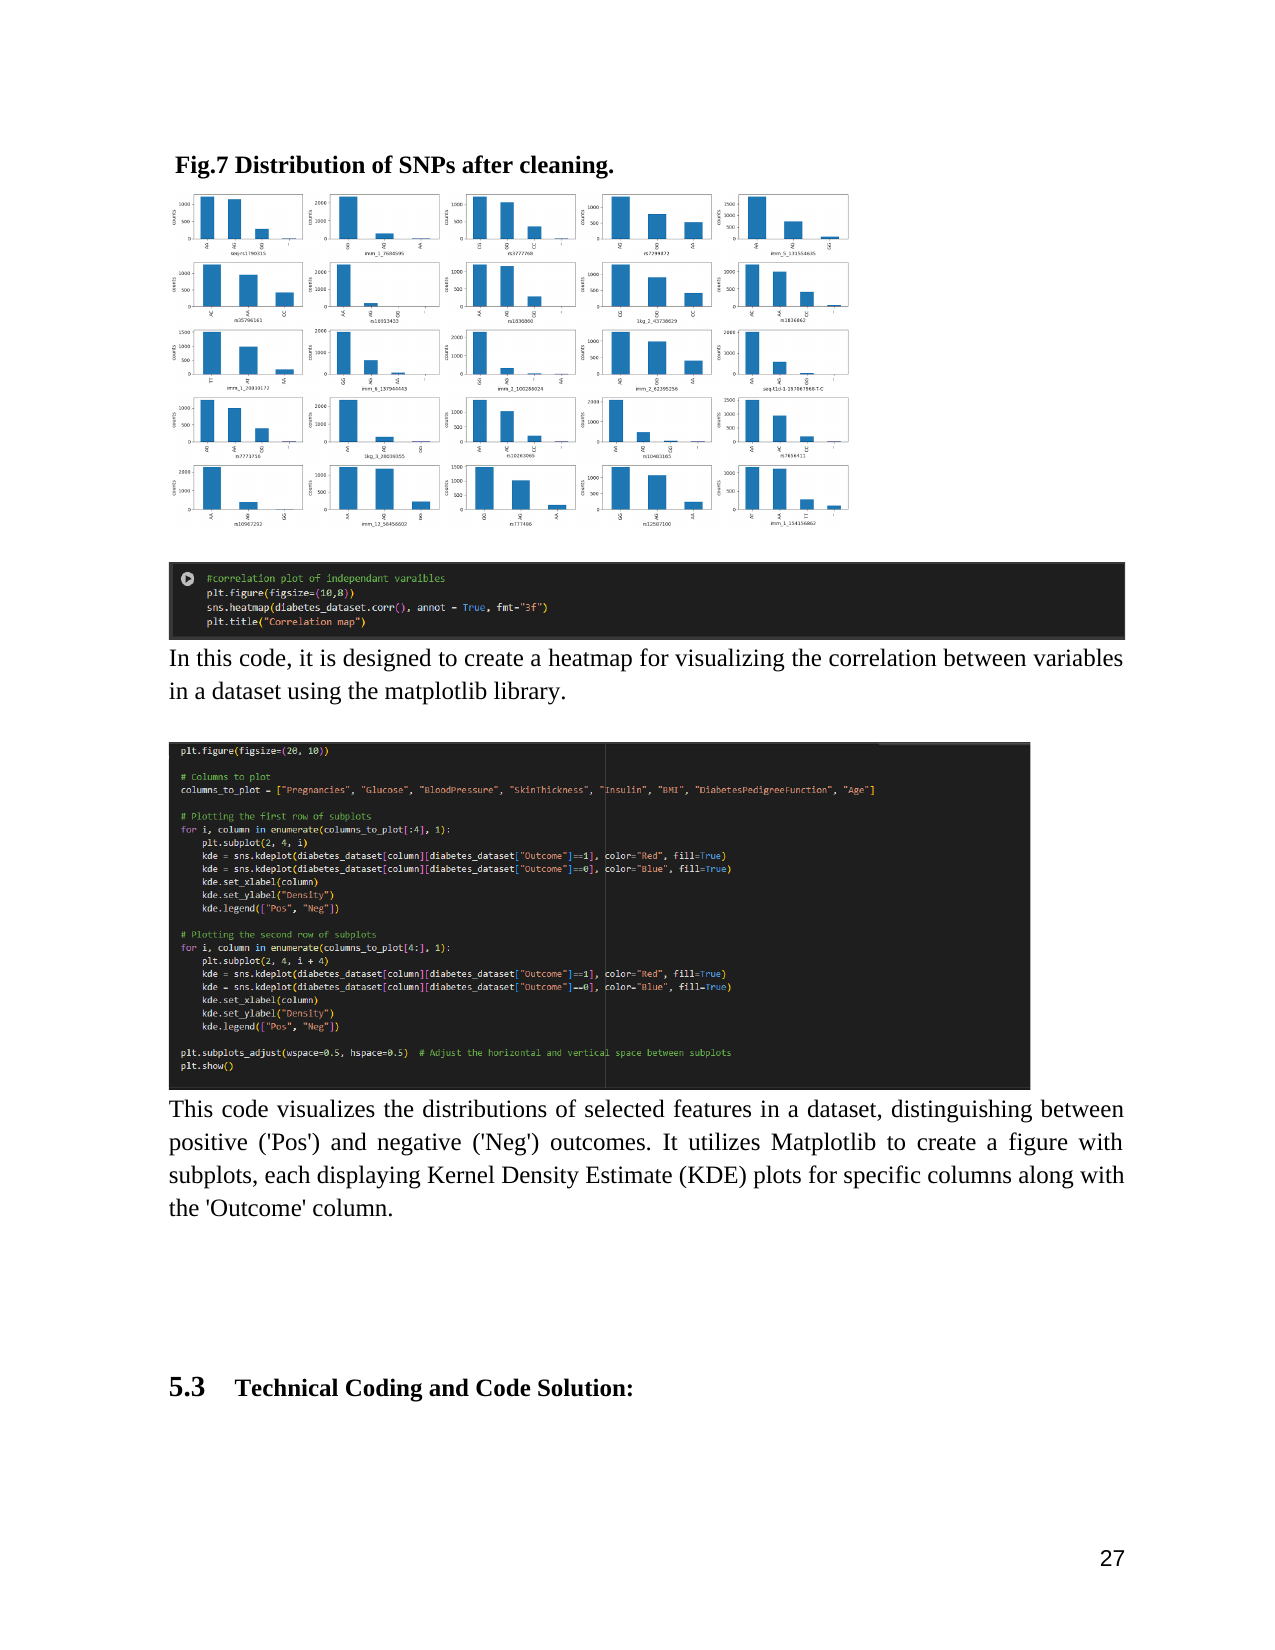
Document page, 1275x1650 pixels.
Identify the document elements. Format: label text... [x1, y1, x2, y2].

picture [168, 562, 1125, 640]
text This code visualizes the distributions of selected features in a dataset, distinguishing between positive ('Pos') and negative ('Neg') outcomes. It utilizes Matplotlib to create a figure with subplots, each displaying Kernel Density Estimate (KDE) plots for specific columns along with the 'Outcome' column. [169, 1094, 1125, 1222]
text In this code, it is designed to create a heatmap for visualizing the correlation between variables in a dataset using the matplotlib library. [169, 643, 1125, 705]
text 5.3 Technical Coding and Code Solution: [169, 1369, 1125, 1402]
picture [168, 191, 851, 530]
picture [168, 742, 1031, 1090]
subtitle Fig.7 Distribution of SNPs after cleaning. [169, 150, 1125, 179]
